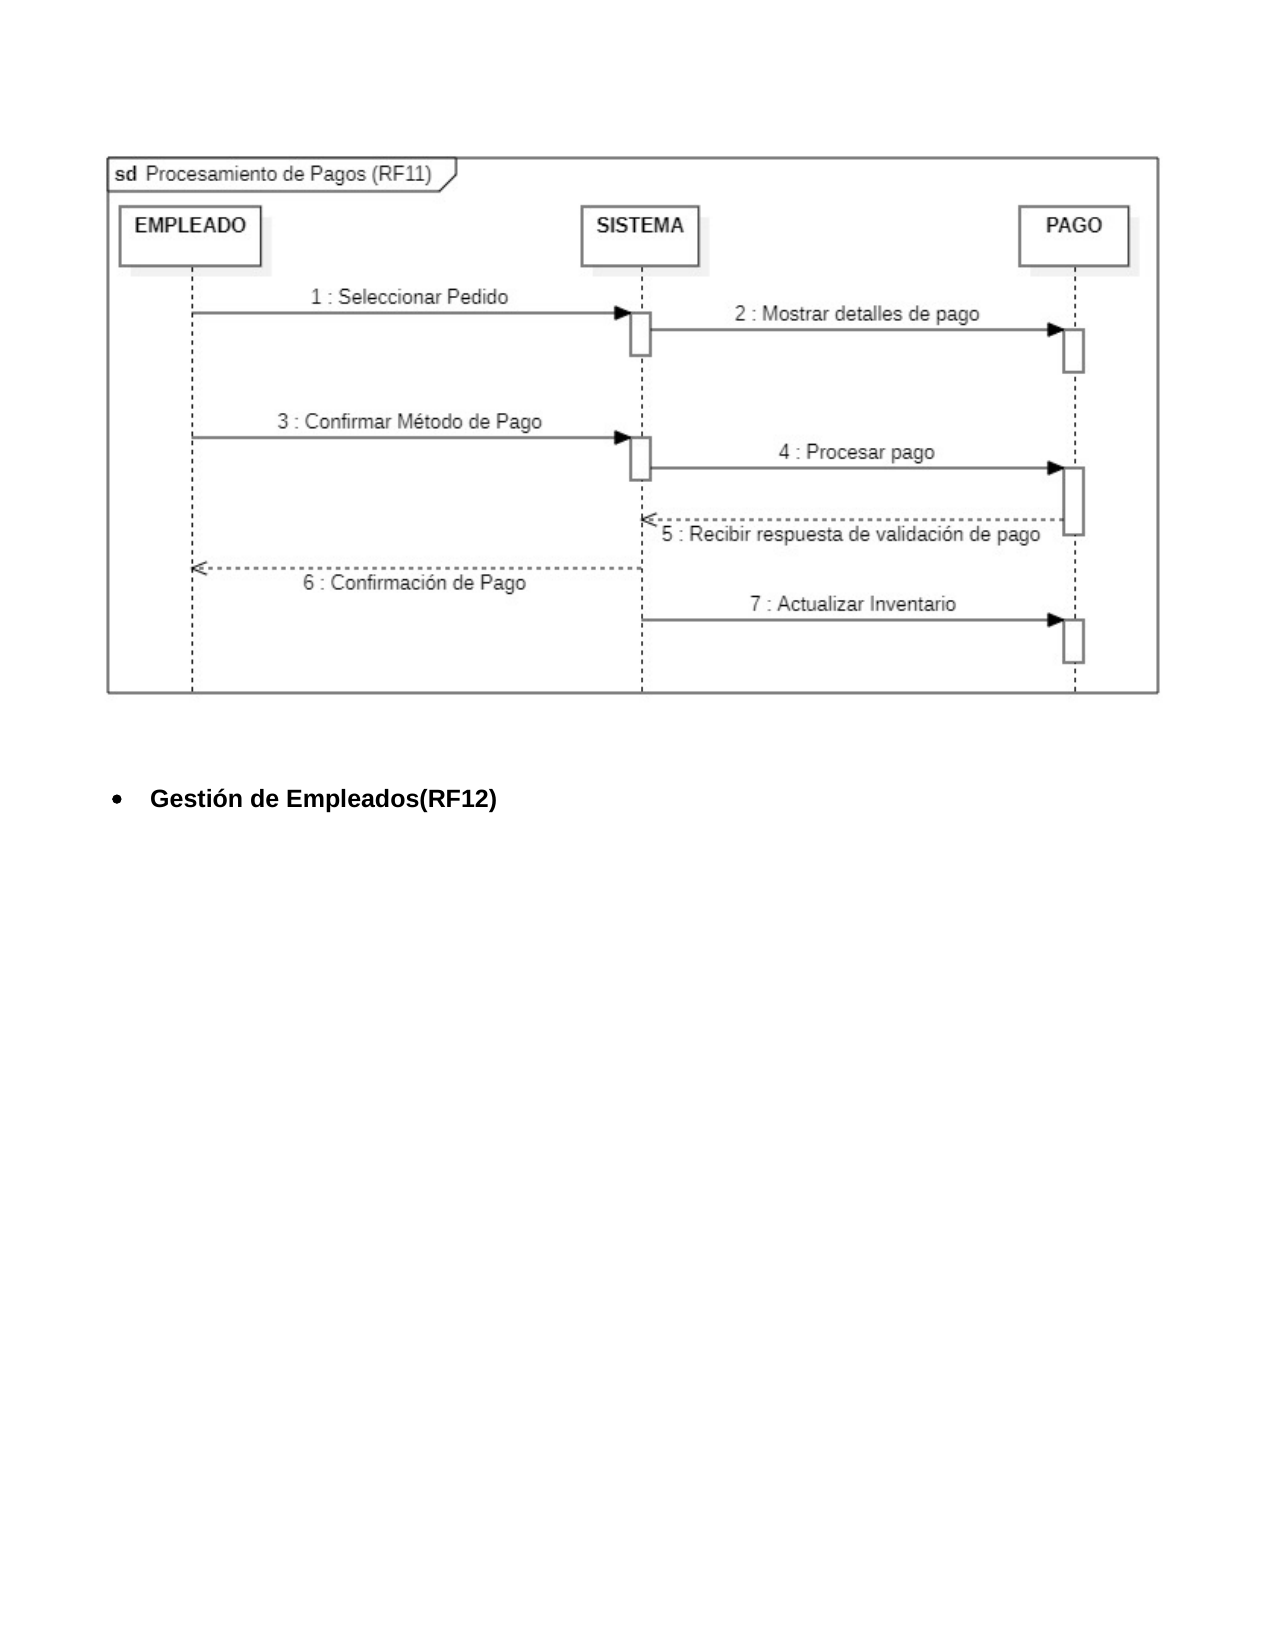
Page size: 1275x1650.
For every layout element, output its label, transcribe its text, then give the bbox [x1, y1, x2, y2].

list Gestión de Empleados(RF12) [112, 784, 1200, 813]
